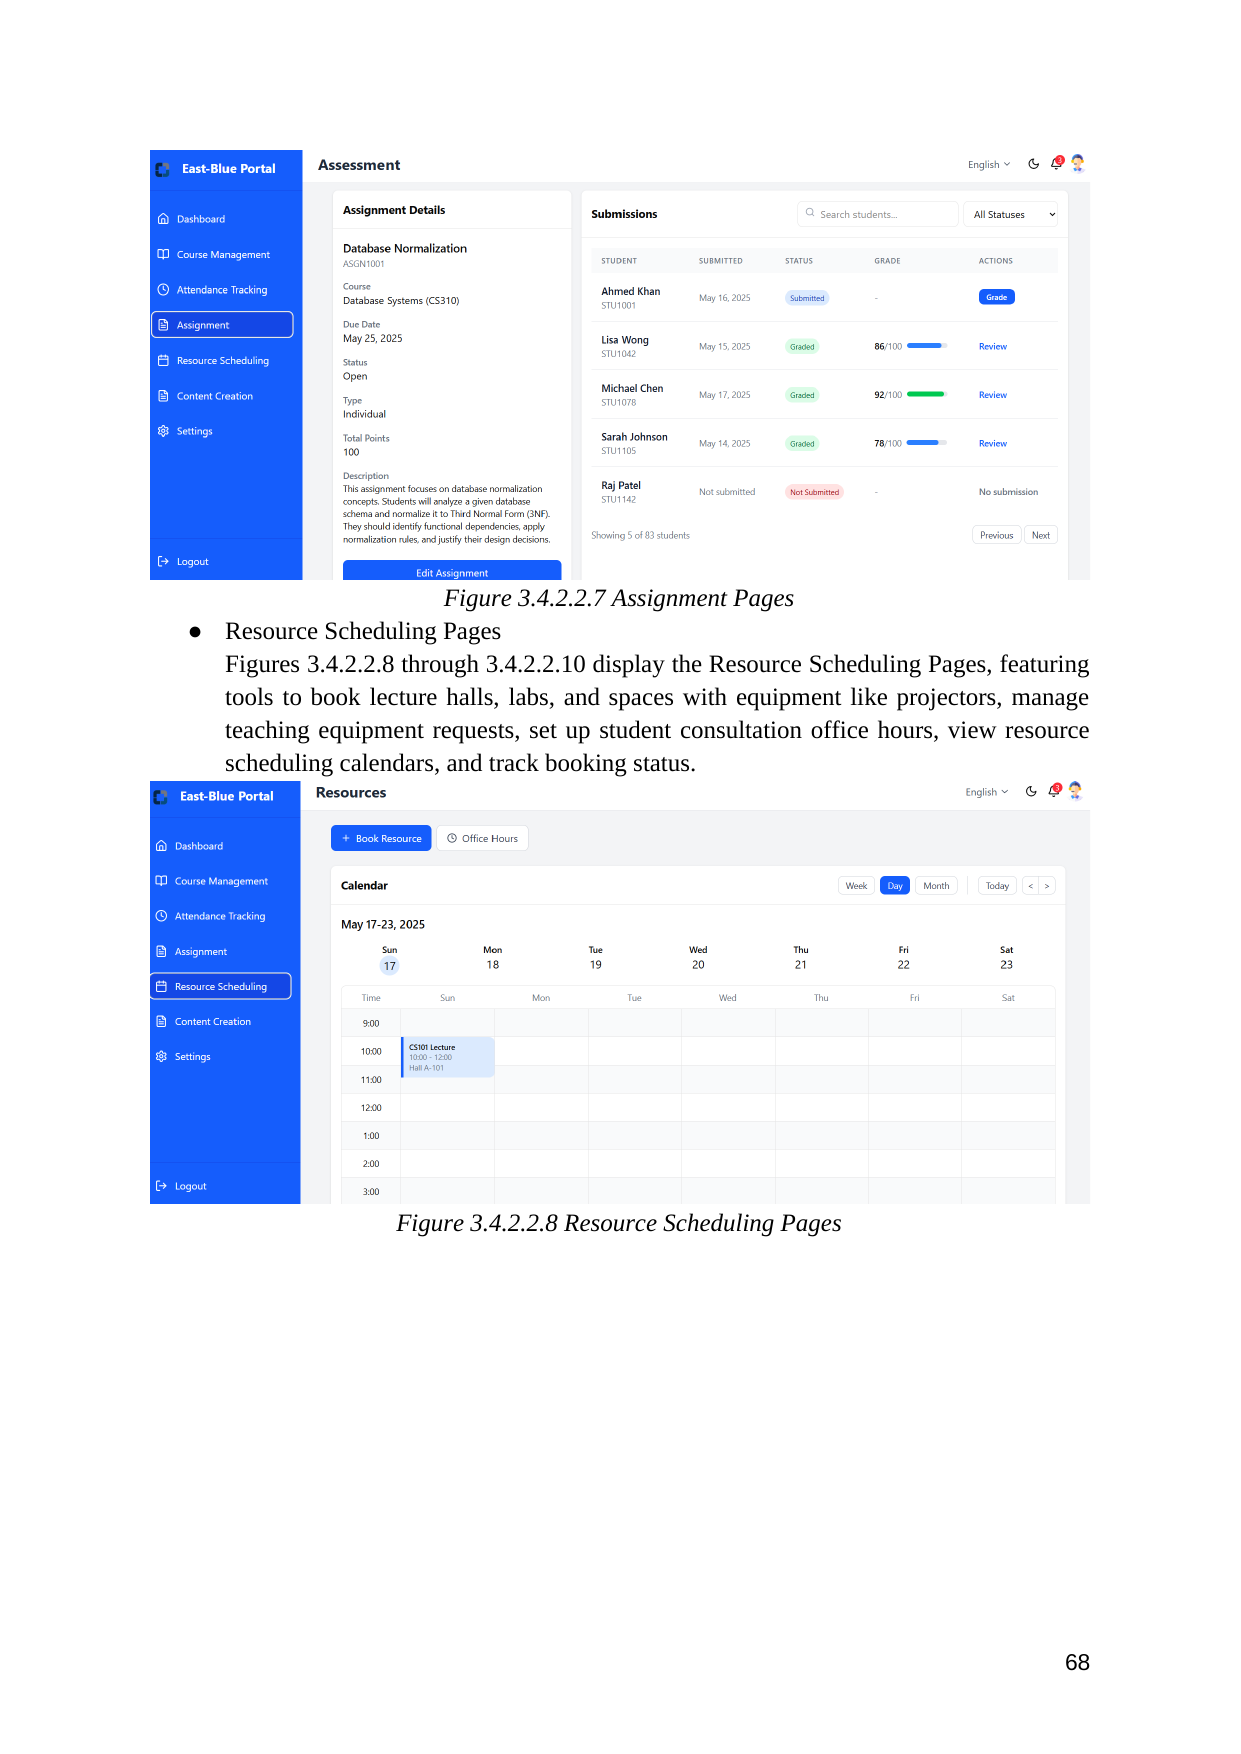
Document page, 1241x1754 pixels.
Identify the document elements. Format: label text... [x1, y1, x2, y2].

text Figure 3.4.2.2.7 Assignment Pages [150, 583, 1090, 612]
picture [150, 150, 1091, 580]
picture [150, 781, 1091, 1204]
text Figures 3.4.2.2.8 through 3.4.2.2.10 display the Resource Scheduling Pages, featuring tools to book lecture halls, labs, and spaces with equipment like projectors, manage teaching equipment requests, set up student consultation office hours, view resource scheduling calendars, and track booking status. [225, 649, 1090, 777]
list Resource Scheduling Pages [187, 616, 1090, 645]
text Figure 3.4.2.2.8 Resource Scheduling Pages [150, 1208, 1090, 1237]
